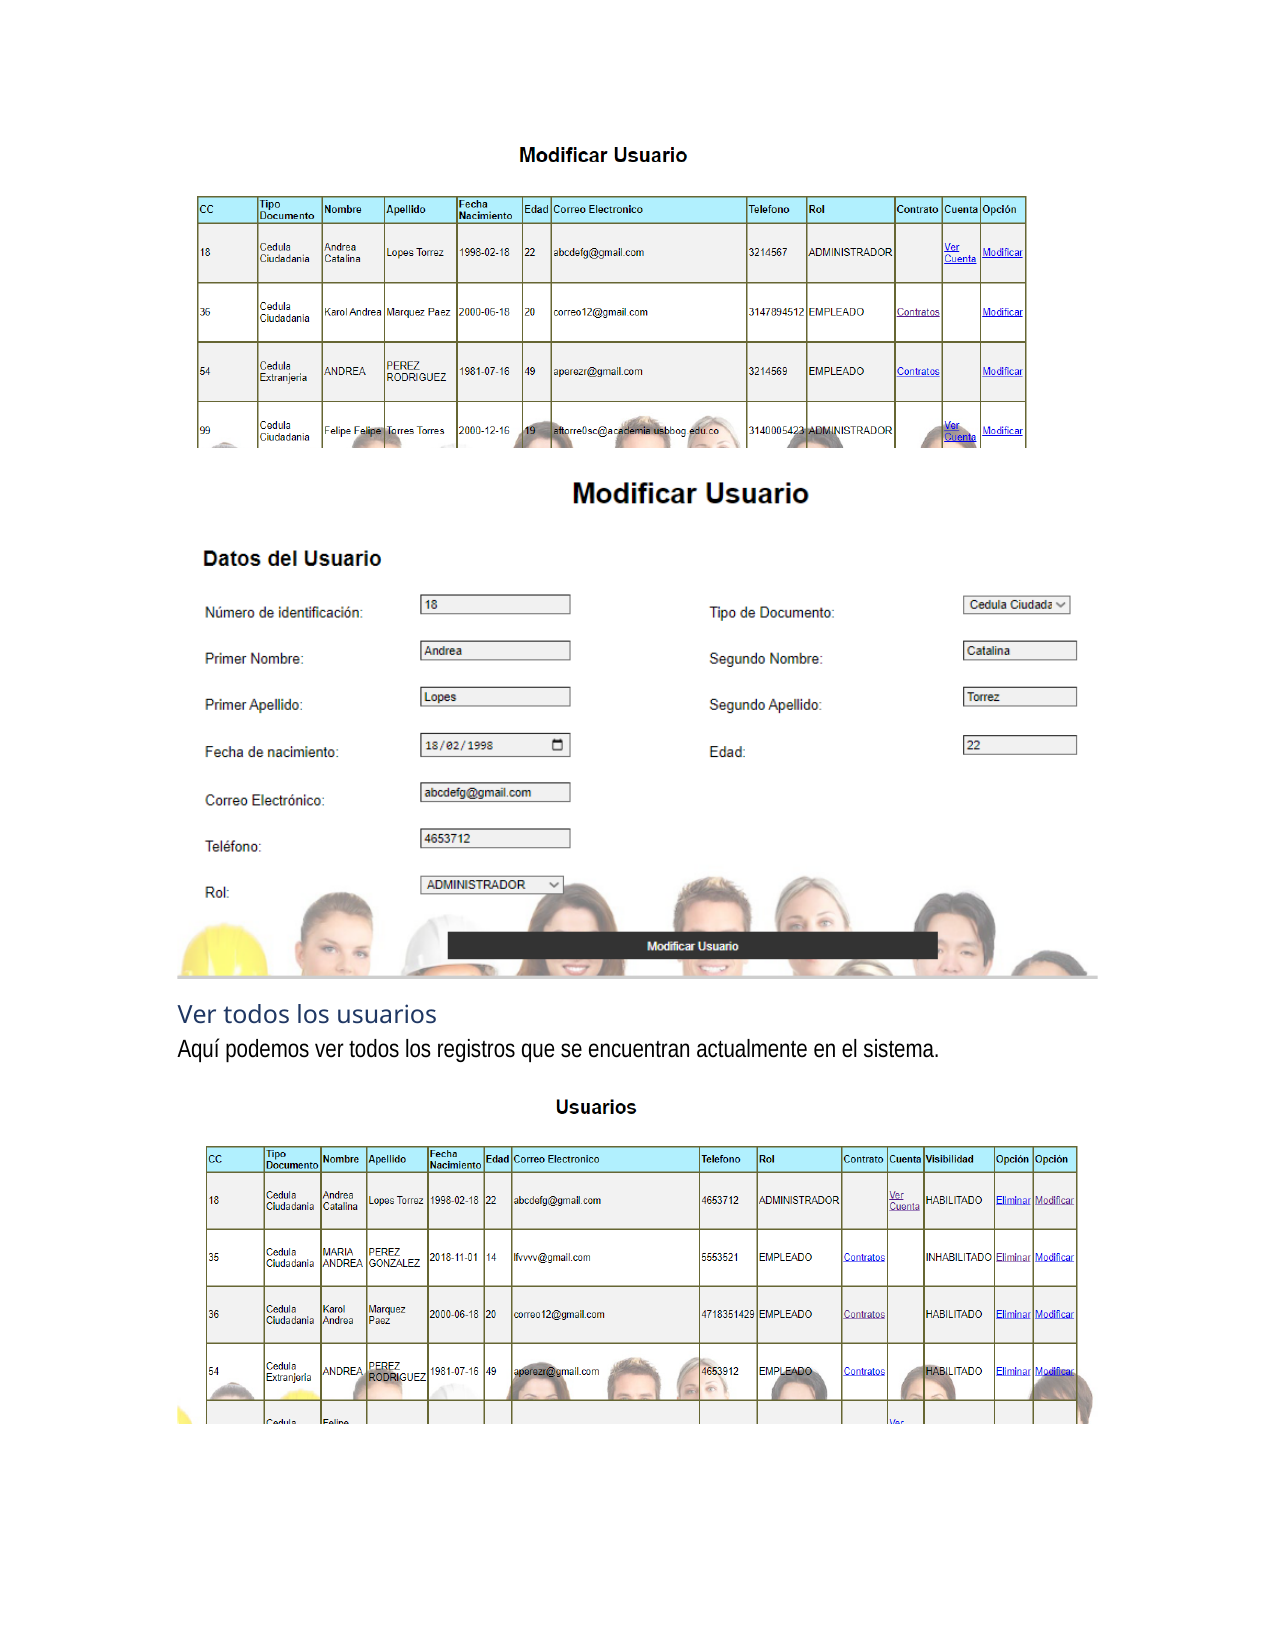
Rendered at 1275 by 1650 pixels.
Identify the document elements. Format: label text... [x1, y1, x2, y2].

picture [177, 147, 1037, 448]
text Aquí podemos ver todos los registros que se encuentran actualmente en el sistema. [177, 1034, 1098, 1062]
picture [177, 1081, 1098, 1424]
subtitle Ver todos los usuarios [177, 997, 1098, 1031]
picture [177, 466, 1098, 979]
